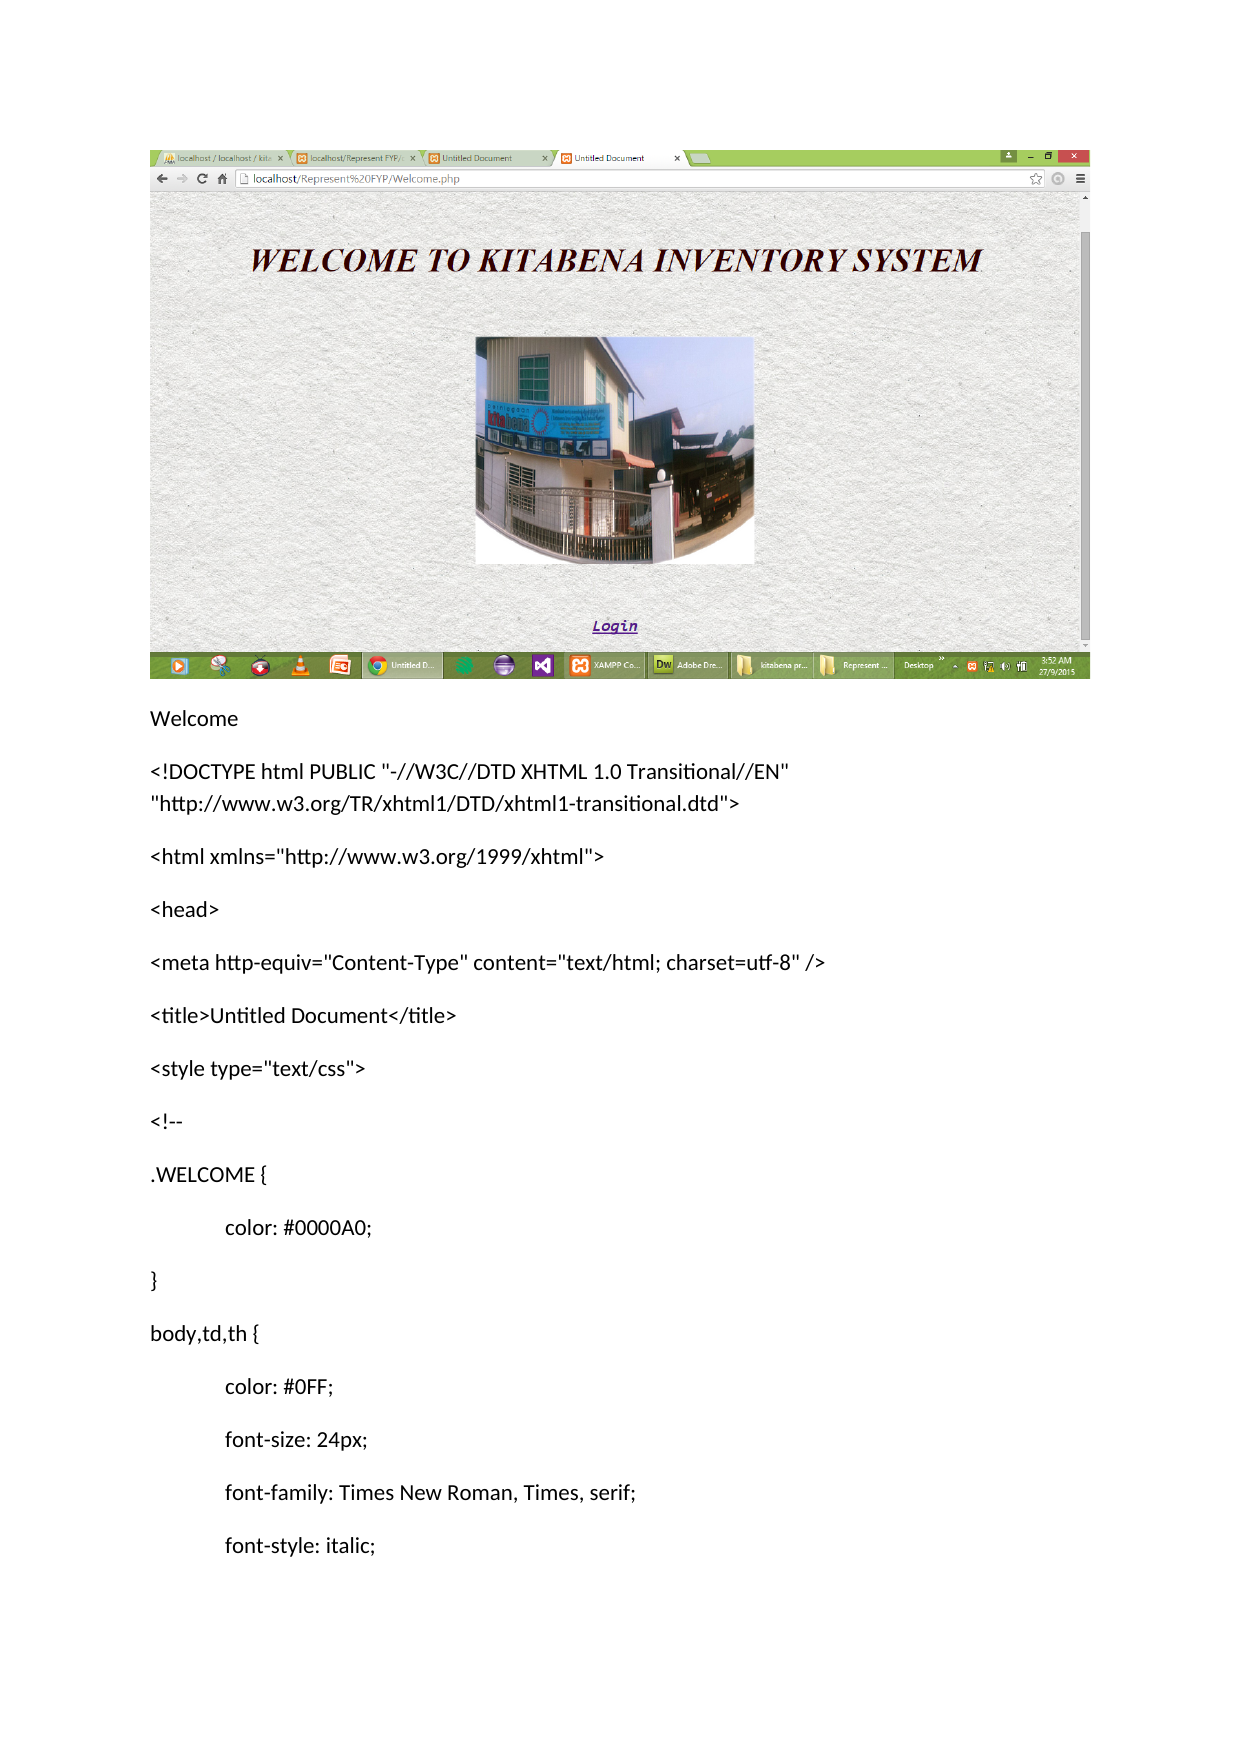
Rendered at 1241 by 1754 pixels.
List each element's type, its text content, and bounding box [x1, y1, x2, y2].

picture [150, 150, 1091, 679]
text <!DOCTYPE html PUBLIC "-//W3C//DTD XHTML 1.0 Transitional//EN" "http://www.w3.org/TR/xhtml1/DTD/xhtml1-transitional.dtd"> [150, 757, 1090, 817]
text color: #0FF; [150, 1372, 1090, 1400]
text <style type="text/css"> [150, 1054, 1090, 1082]
text Welcome [150, 704, 1090, 732]
text <meta http-equiv="Content-Type" content="text/html; charset=utf-8" /> [150, 948, 1090, 976]
text <html xmlns="http://www.w3.org/1999/xhtml"> [150, 842, 1090, 870]
text font-size: 24px; [150, 1425, 1090, 1453]
text font-style: italic; [150, 1531, 1090, 1559]
text <title>Untitled Document</title> [150, 1001, 1090, 1029]
text <head> [150, 895, 1090, 923]
text color: #0000A0; [150, 1213, 1090, 1241]
text body,td,th { [150, 1319, 1090, 1347]
text .WELCOME { [150, 1160, 1090, 1188]
text font-family: Times New Roman, Times, serif; [150, 1478, 1090, 1506]
text } [150, 1266, 1090, 1294]
text <!-- [150, 1107, 1090, 1135]
